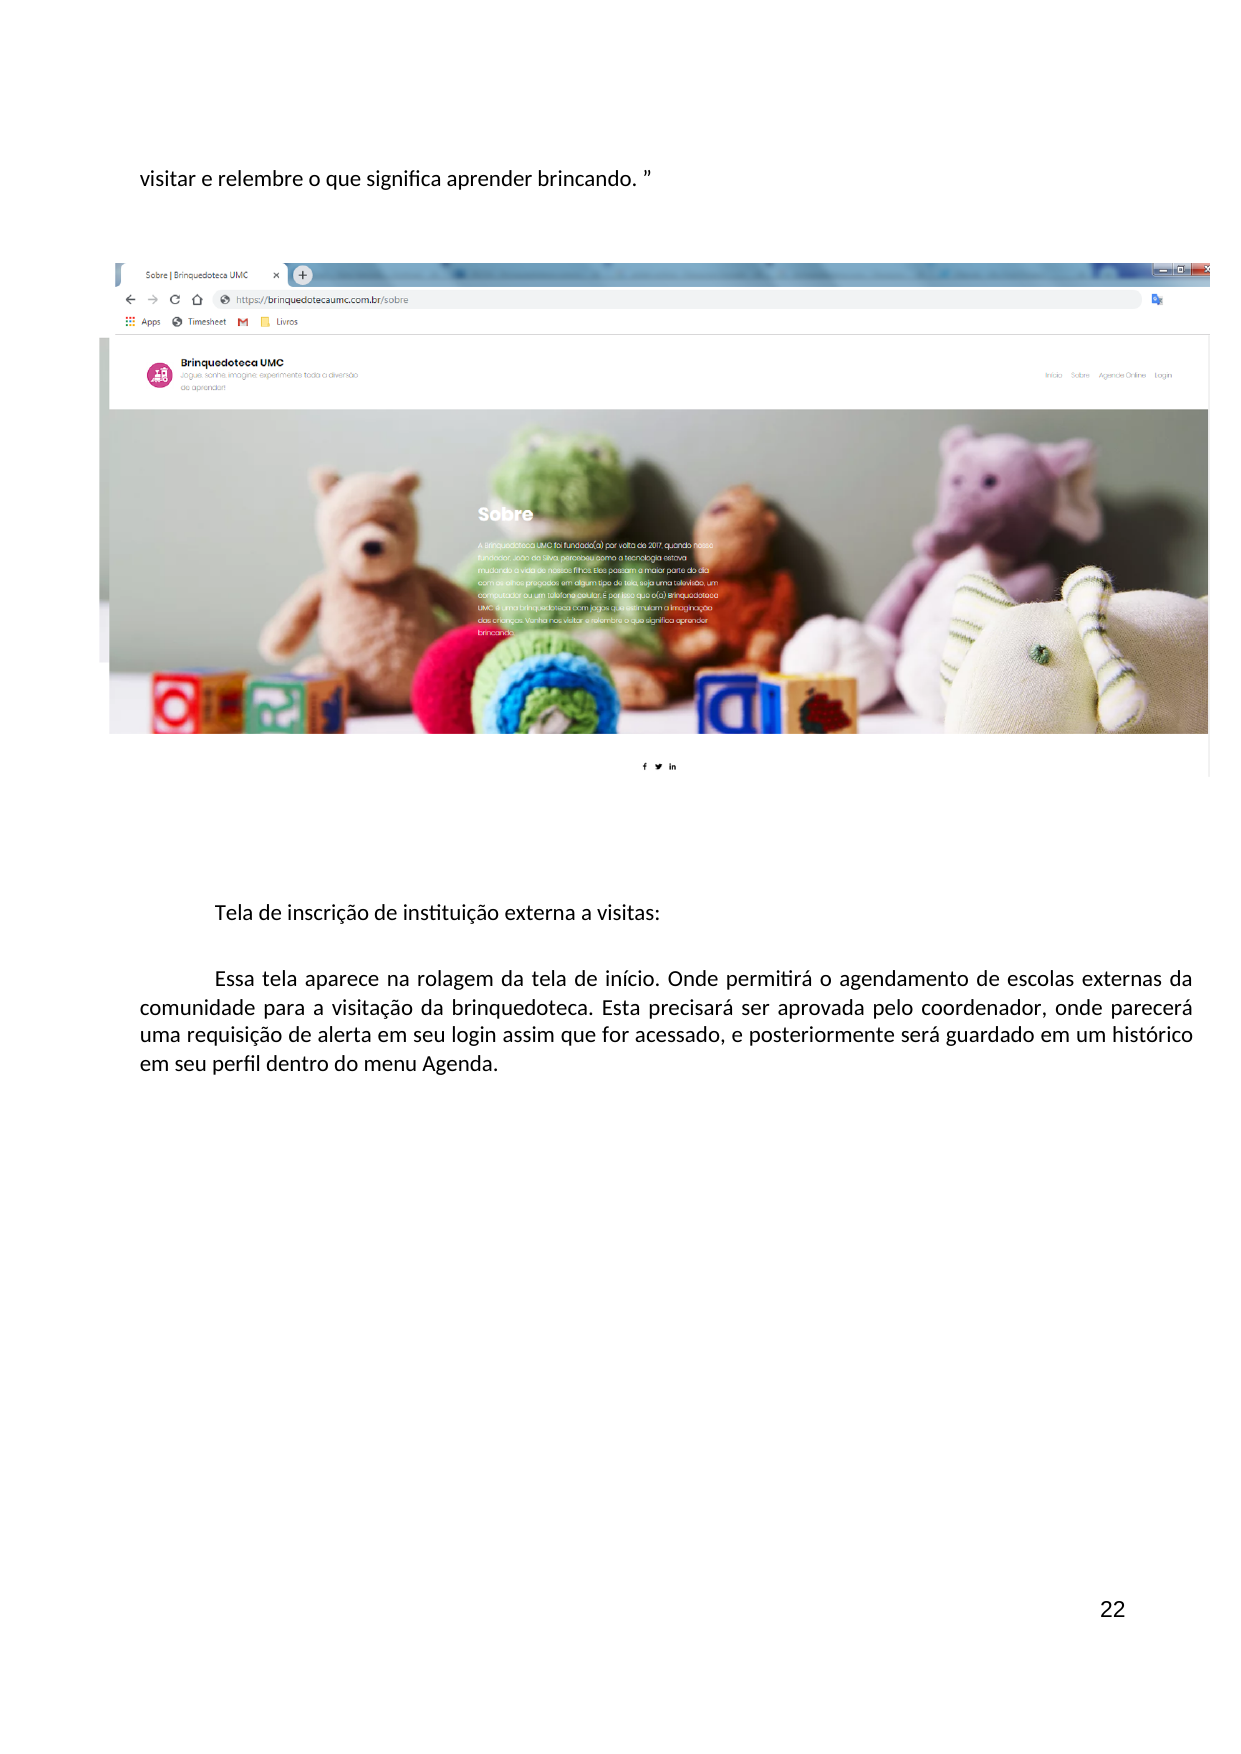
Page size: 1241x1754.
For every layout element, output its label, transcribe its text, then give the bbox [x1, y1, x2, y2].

text Tela de inscrição de instituição externa a visitas: [139, 898, 1196, 927]
text Essa tela aparece na rolagem da tela de início. Onde permitirá o agendamento de escolas externas da comunidade para a visitação da brinquedoteca. Esta precisará ser aprovada pelo coordenador, onde parecerá uma requisição de alerta em seu login assim que for acessado, e posteriormente será guardado em um histórico em seu perfil dentro do menu Agenda. [139, 964, 1196, 1077]
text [139, 164, 1196, 193]
